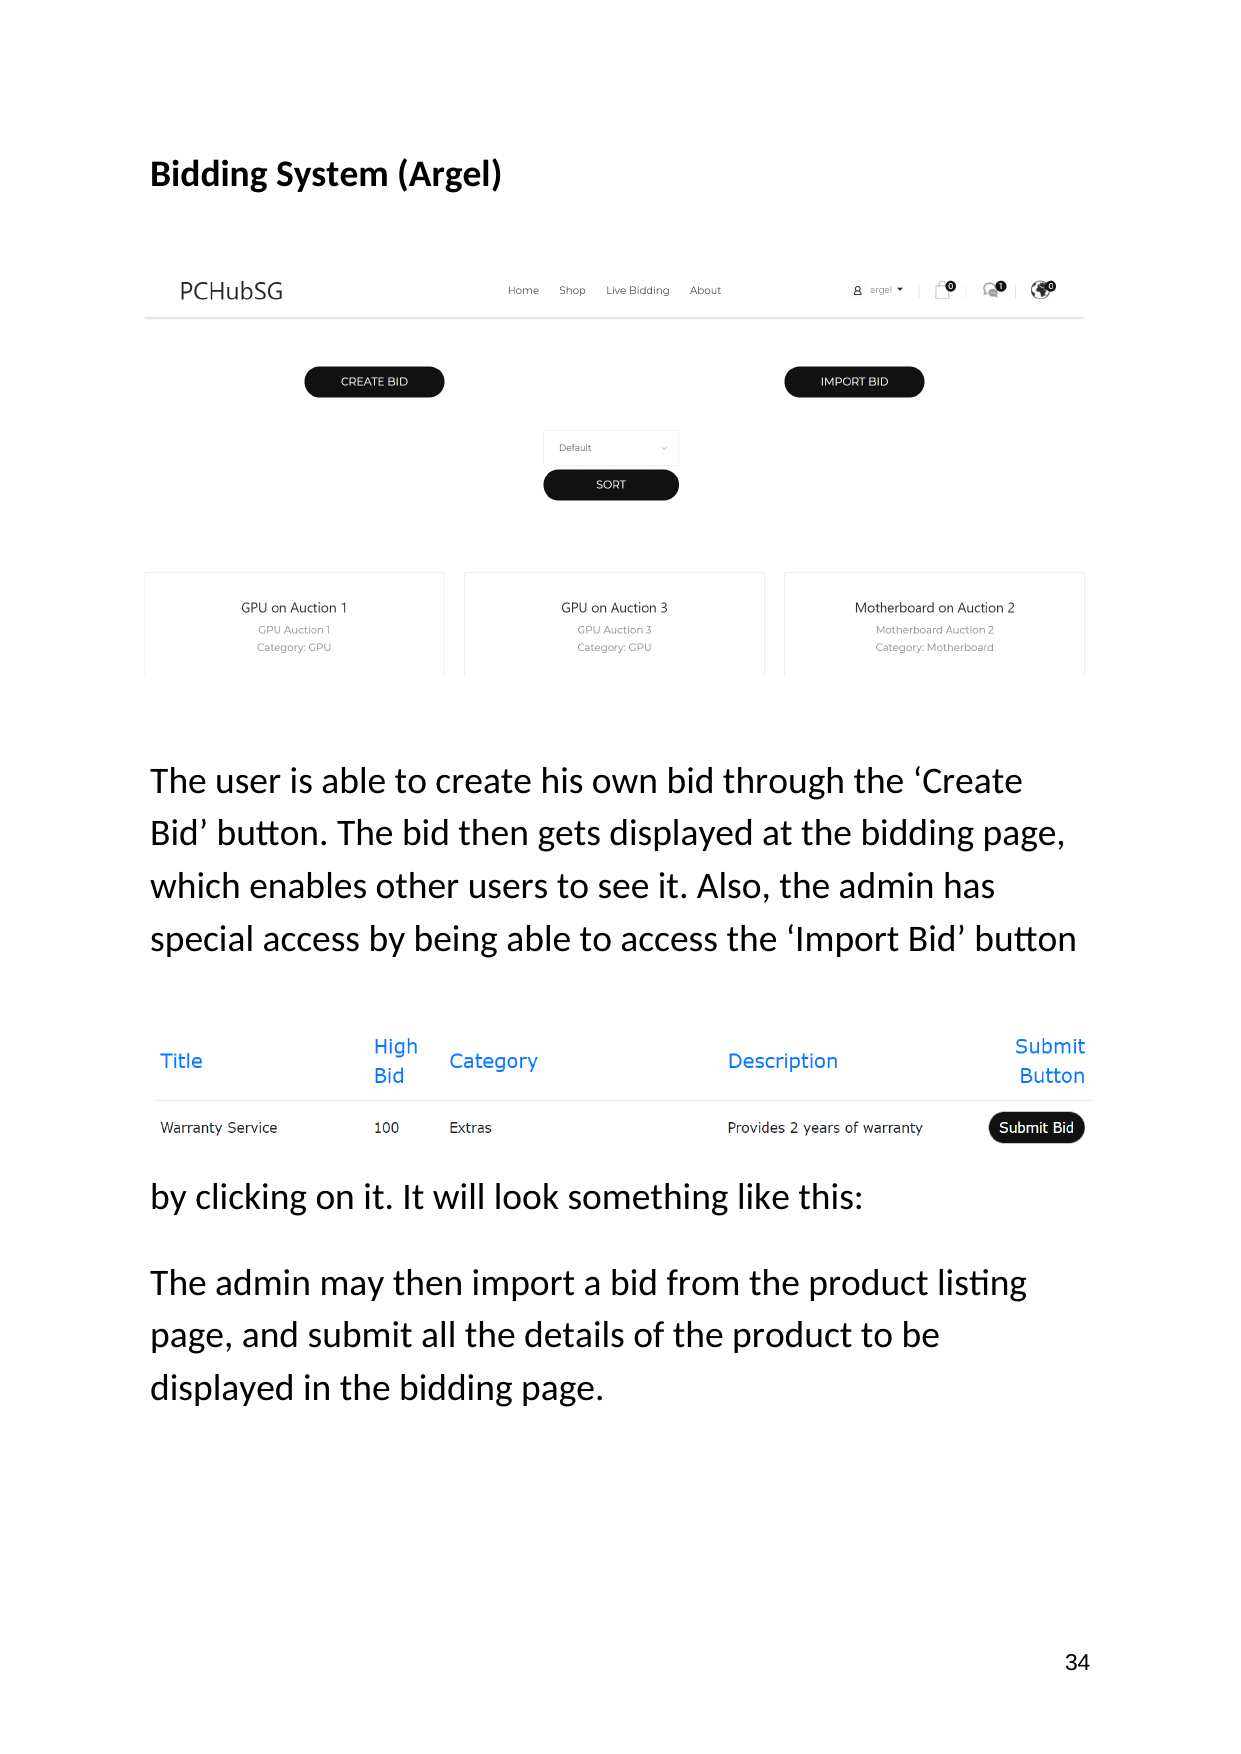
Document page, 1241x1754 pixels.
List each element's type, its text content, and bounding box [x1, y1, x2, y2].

picture [153, 1031, 1094, 1154]
text Bidding System (Argel) [150, 150, 1090, 196]
text The admin may then import a bid from the product listing page, and submit all the details of the product to be displayed in the bidding page. [150, 1259, 1090, 1410]
picture [144, 263, 1085, 691]
